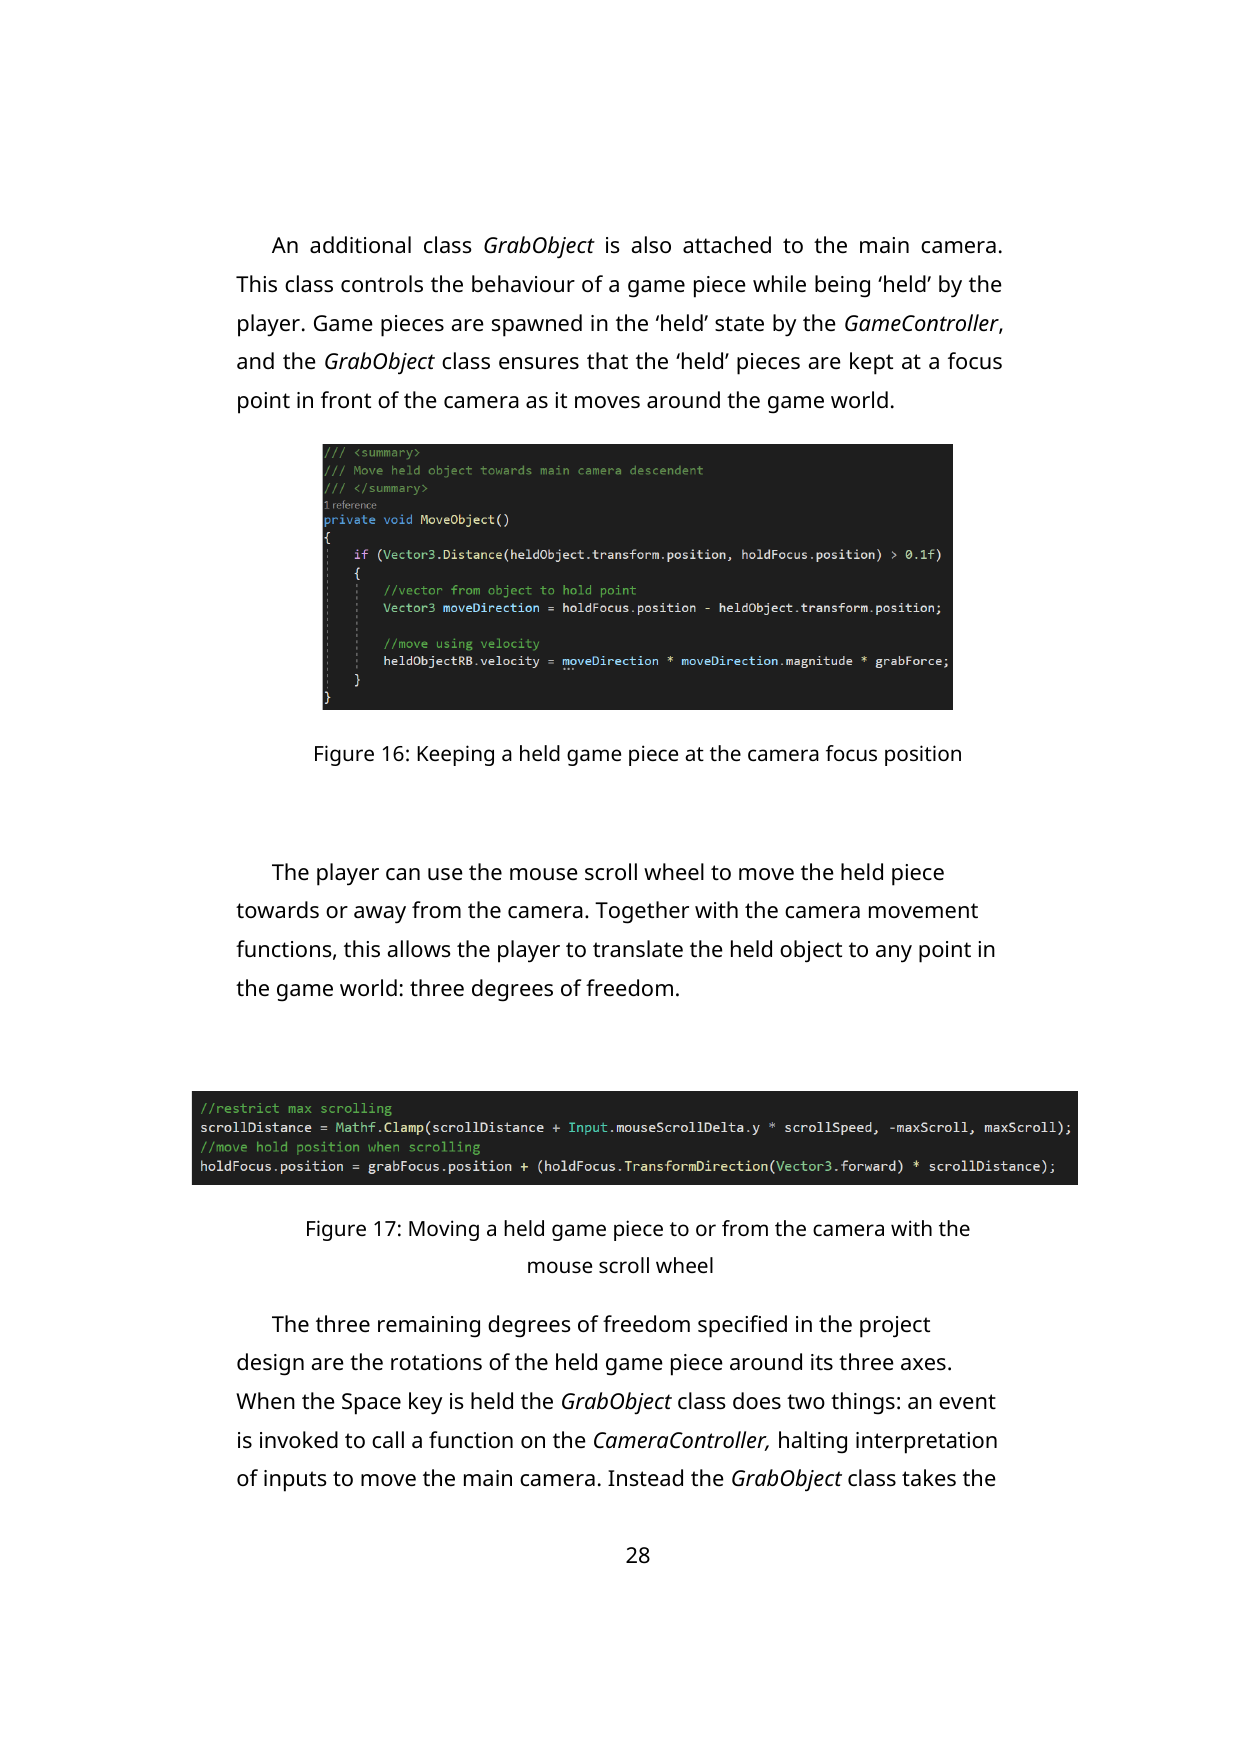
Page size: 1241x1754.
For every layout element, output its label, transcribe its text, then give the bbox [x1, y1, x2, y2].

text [236, 1309, 1004, 1493]
picture [191, 1091, 1078, 1185]
text Figure 16: Keeping a held game piece at the camera focus position [236, 739, 1004, 768]
text An additional class GrabObject is also attached to the main camera. This class controls the behaviour of a game piece while being ‘held’ by the player. Game pieces are spawned in the ‘held’ state by the GameController, and the GrabObject class ensures that the ‘held’ pieces are kept at a focus point in front of the camera as it moves around the game world. [236, 230, 1004, 415]
text The player can use the mouse scroll wheel to move the held piece towards or away from the camera. Together with the camera movement functions, this allows the player to translate the held object to any point in the game world: three degrees of freedom. [236, 857, 1004, 1002]
picture [322, 444, 953, 710]
text Figure 17: Moving a held game piece to or from the camera with the mouse scroll wheel [236, 1214, 1004, 1279]
